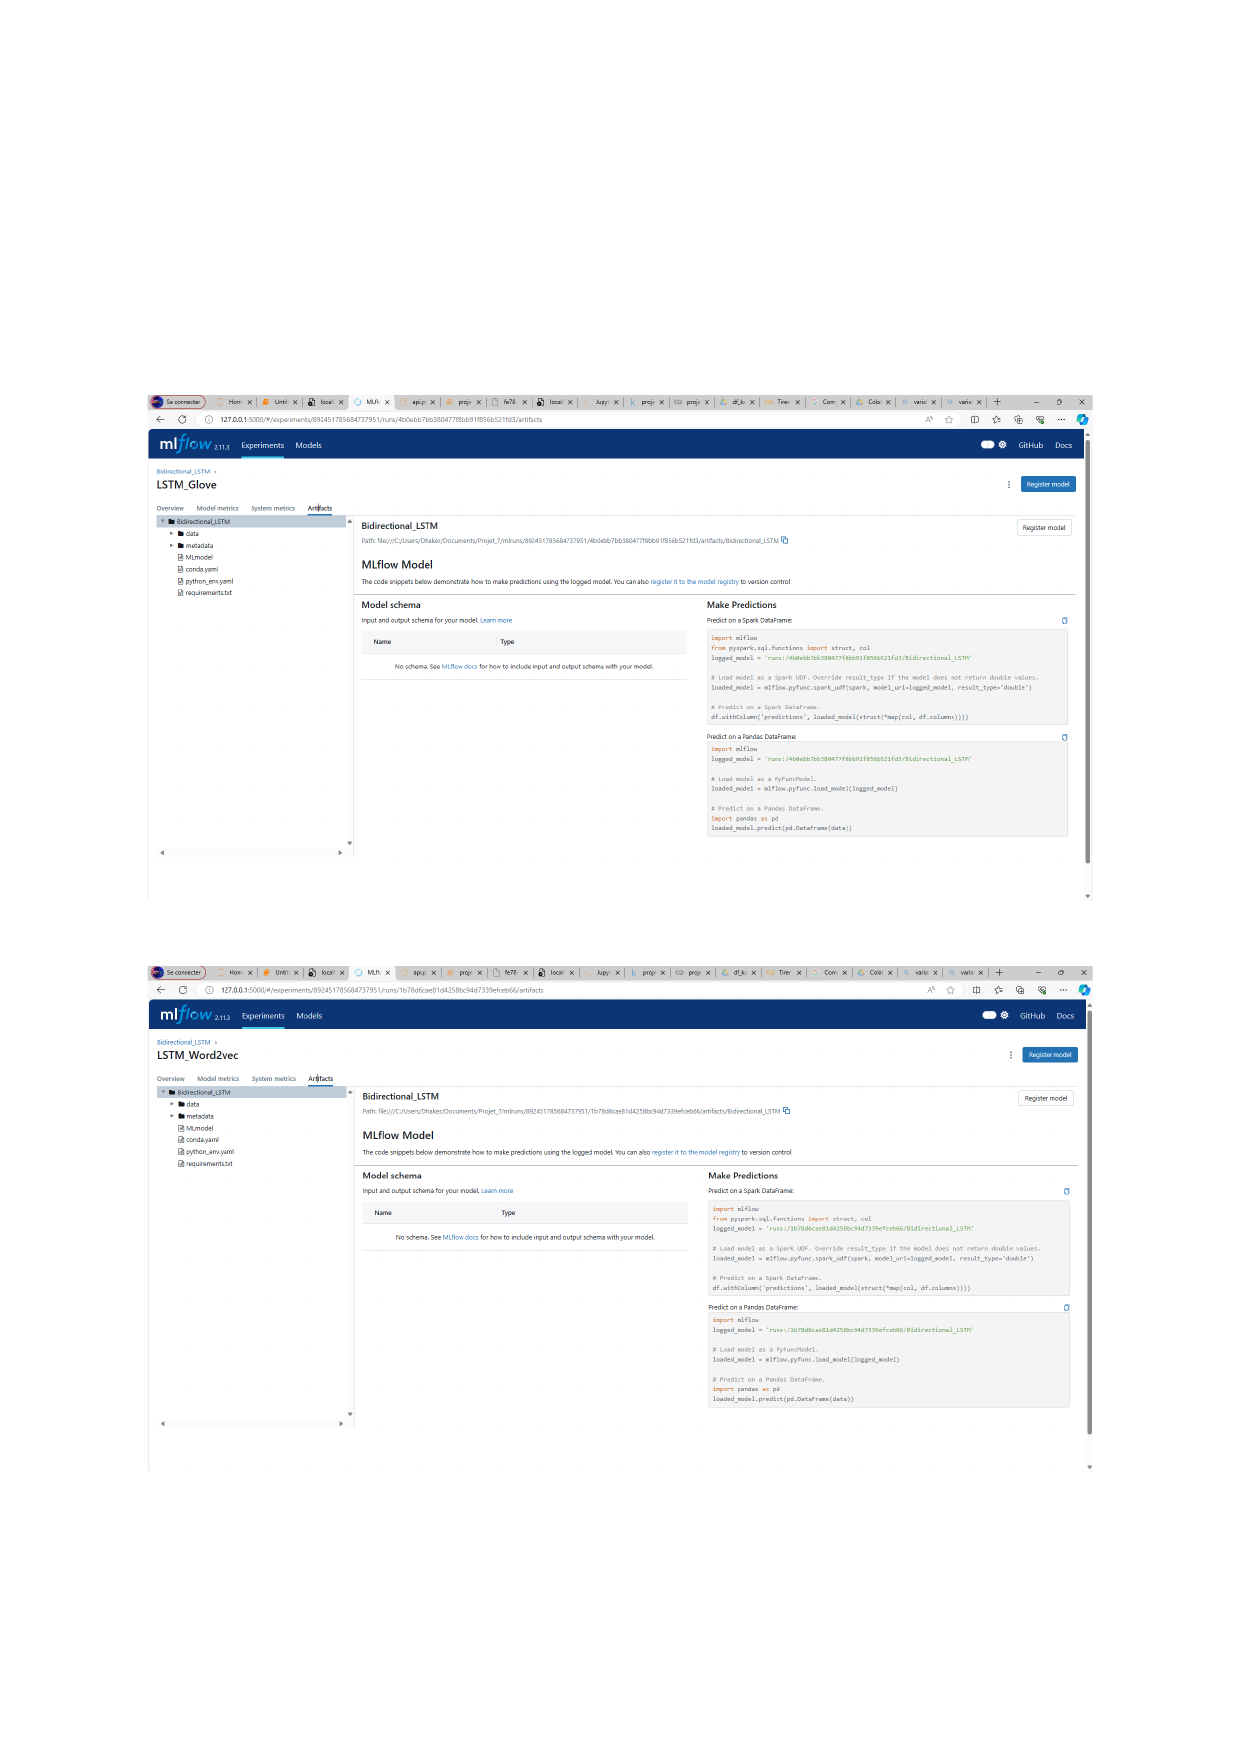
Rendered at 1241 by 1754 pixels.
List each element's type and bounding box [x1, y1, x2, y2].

picture [147, 966, 1093, 1472]
picture [147, 395, 1093, 901]
